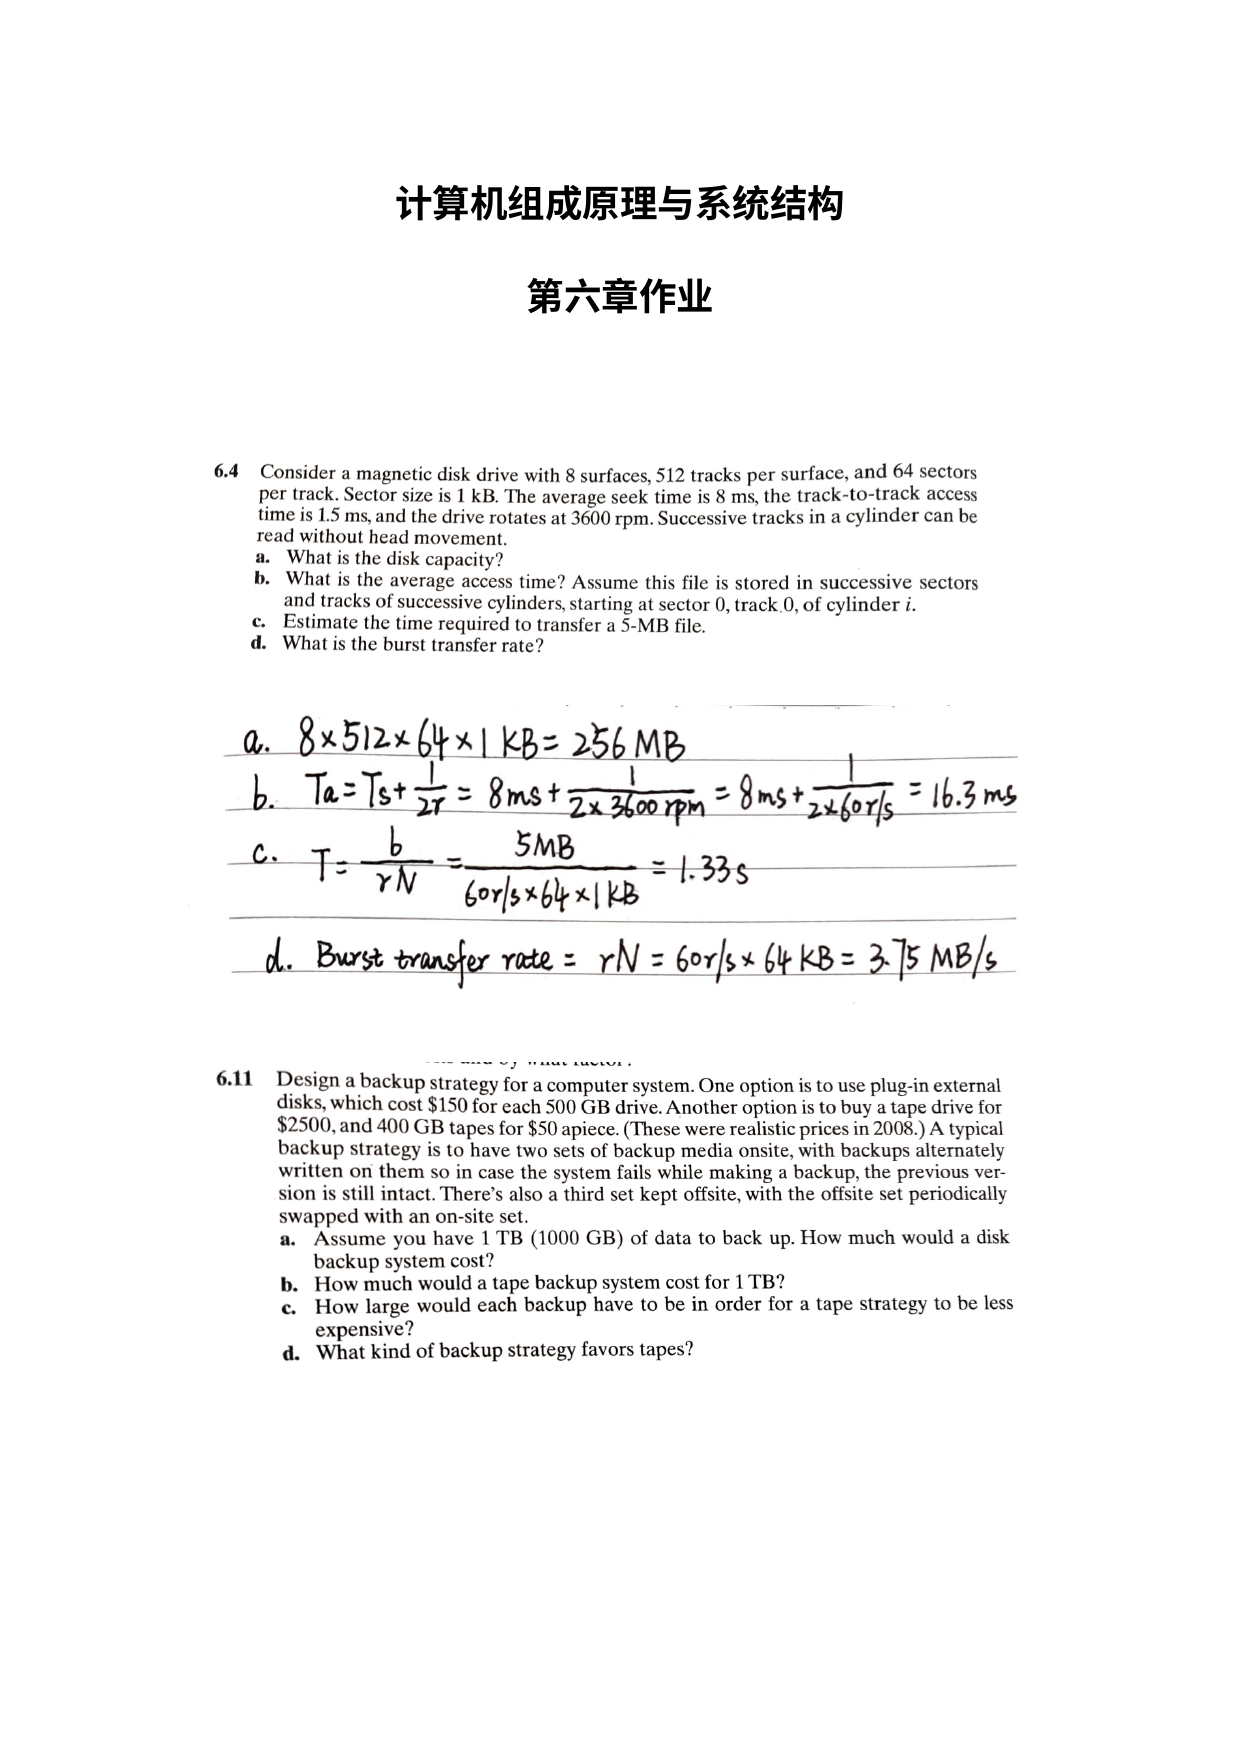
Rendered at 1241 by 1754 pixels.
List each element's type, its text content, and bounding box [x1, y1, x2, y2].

picture [187, 1062, 1053, 1377]
picture [187, 445, 1016, 659]
subtitle 第六章作业 [187, 261, 1053, 326]
picture [187, 705, 1042, 1004]
subtitle 计算机组成原理与系统结构 [187, 168, 1053, 233]
